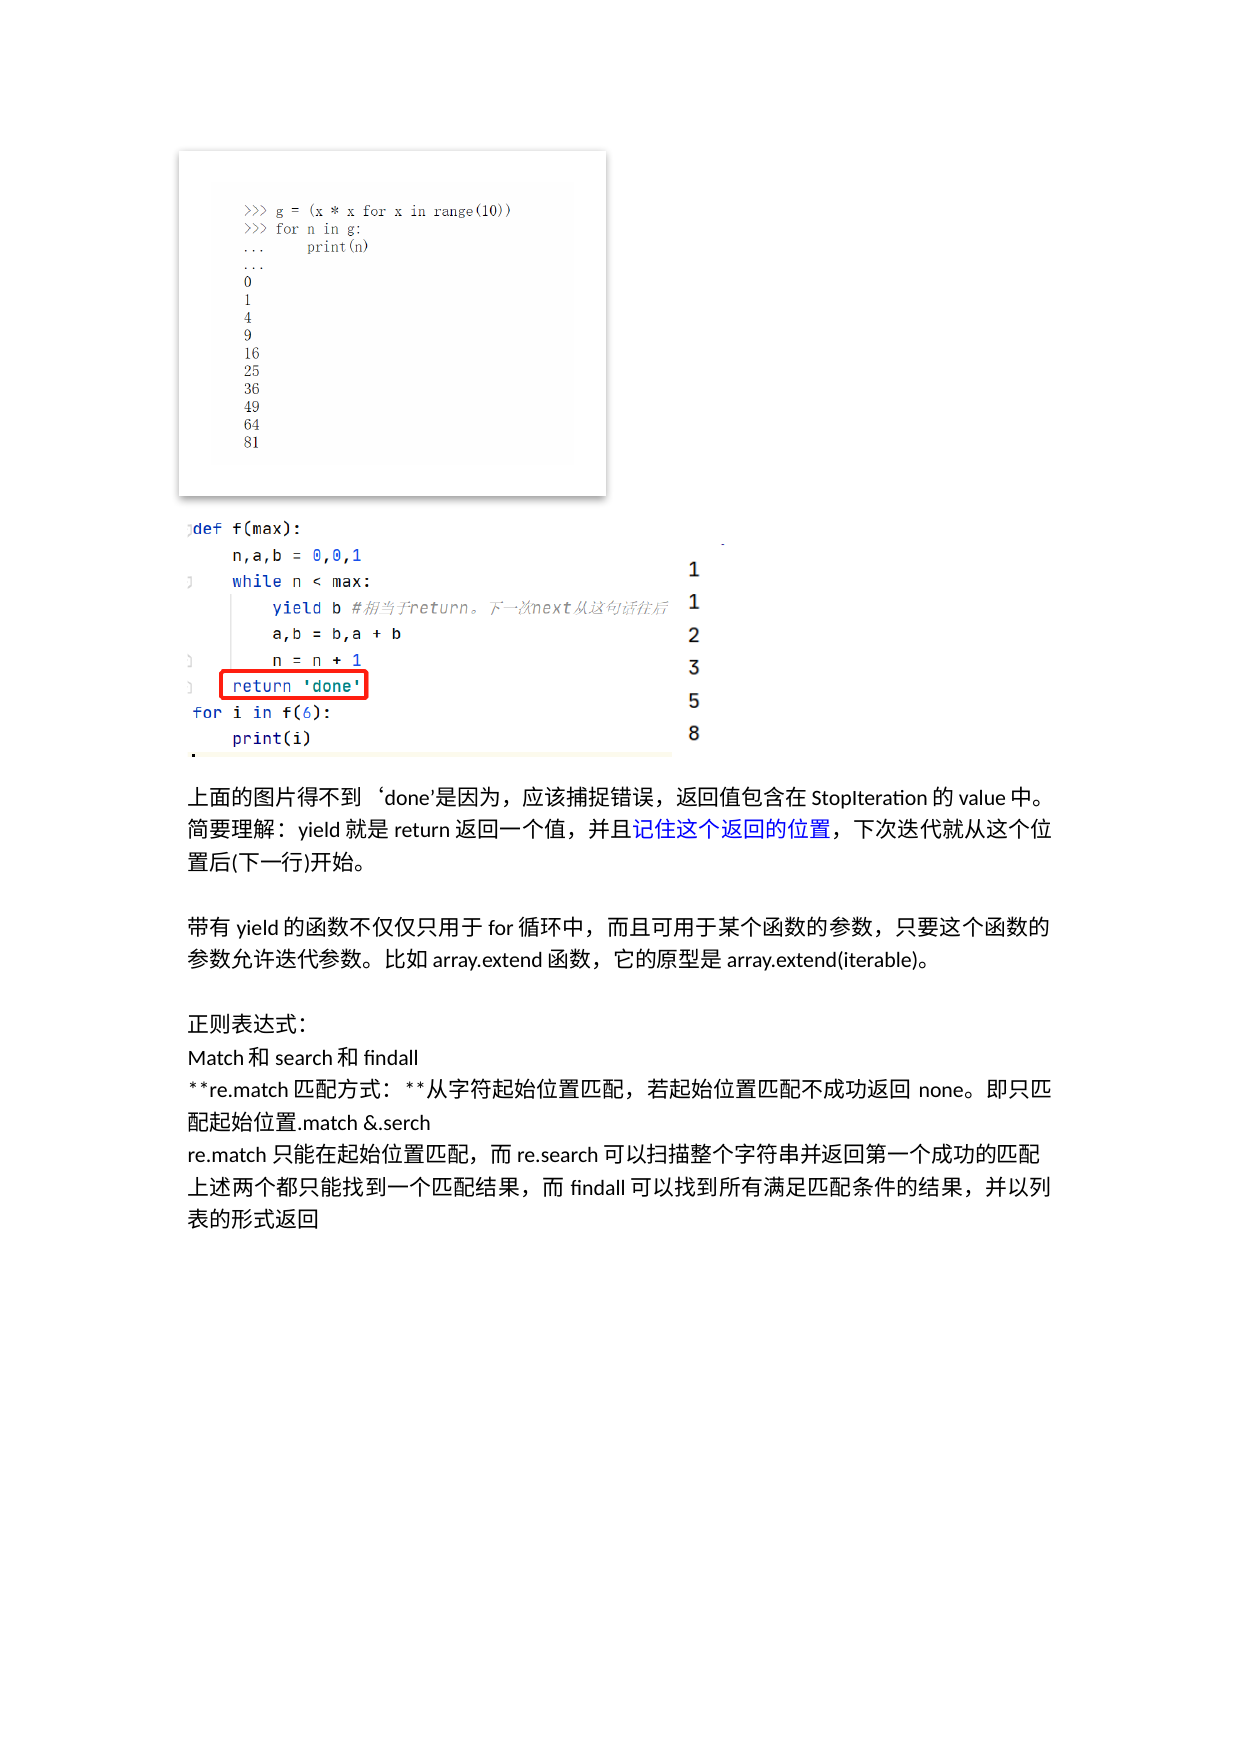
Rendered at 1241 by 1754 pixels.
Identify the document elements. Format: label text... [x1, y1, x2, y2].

picture [187, 519, 769, 757]
text Match和search和findall [187, 1039, 1053, 1072]
text 上述两个都只能找到一个匹配结果，而findall可以找到所有满足匹配条件的结果，并以列表的形式返回 [187, 1169, 1053, 1234]
text 上面的图片得不到‘done’是因为，应该捕捉错误，返回值包含在StopIteration的value中。 [187, 779, 1053, 812]
text 简要理解：yield就是 return 返回一个值，并且记住这个返回的位置，下次迭代就从这个位置后(下一行)开始。 [187, 812, 1053, 877]
text 正则表达式： [187, 1007, 1053, 1039]
text re.match 只能在起始位置匹配，而re.search可以扫描整个字符串并返回第一个成功的匹配 [187, 1137, 1053, 1169]
text **re.match匹配方式：**从字符起始位置匹配，若起始位置匹配不成功返回none。即只匹配起始位置.match &.serch [187, 1072, 1053, 1137]
text 带有yield的函数不仅仅只用于for循环中，而且可用于某个函数的参数，只要这个函数的参数允许迭代参数。比如array.extend函数，它的原型是array.extend(iterable)。 [187, 909, 1053, 974]
picture [211, 182, 574, 465]
